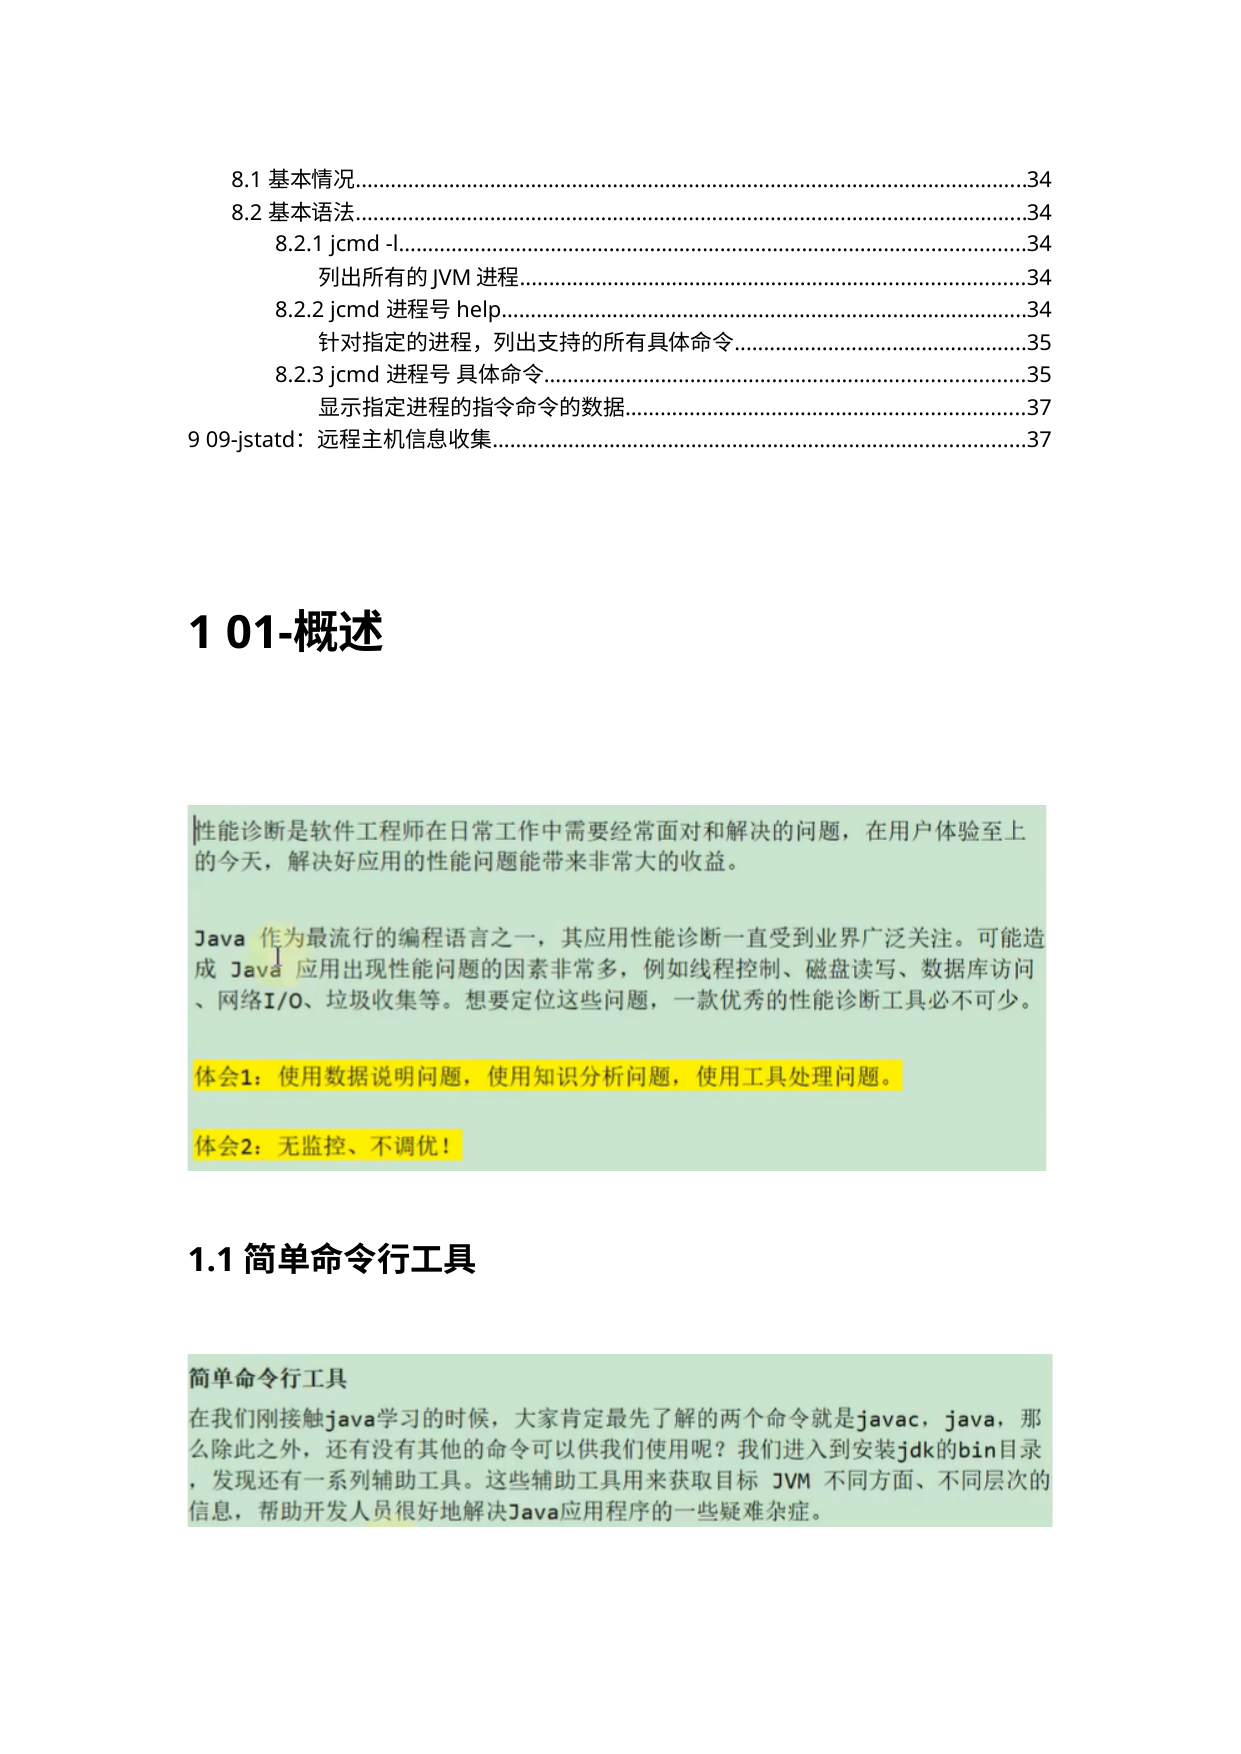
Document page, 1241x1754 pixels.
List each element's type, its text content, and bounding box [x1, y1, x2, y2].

text 列出所有的JVM进程 34 [319, 259, 1053, 292]
text 8.1 基本情况 34 [231, 162, 1053, 194]
text 8.2.2 jcmd 进程号 help 34 [275, 292, 1053, 324]
text 针对指定的进程，列出支持的所有具体命令 35 [319, 324, 1053, 357]
text 01-概述 [187, 580, 1053, 677]
text 显示指定进程的指令命令的数据 37 [319, 389, 1053, 422]
picture [187, 1354, 1053, 1527]
text 简单命令行工具 [187, 1225, 1053, 1290]
text 9 09-jstatd：远程主机信息收集 37 [187, 422, 1053, 454]
text 8.2.3 jcmd 进程号 具体命令 35 [275, 357, 1053, 389]
picture [187, 805, 1047, 1171]
text 8.2.1 jcmd -l 34 [275, 227, 1053, 259]
text 8.2 基本语法 34 [231, 194, 1053, 227]
